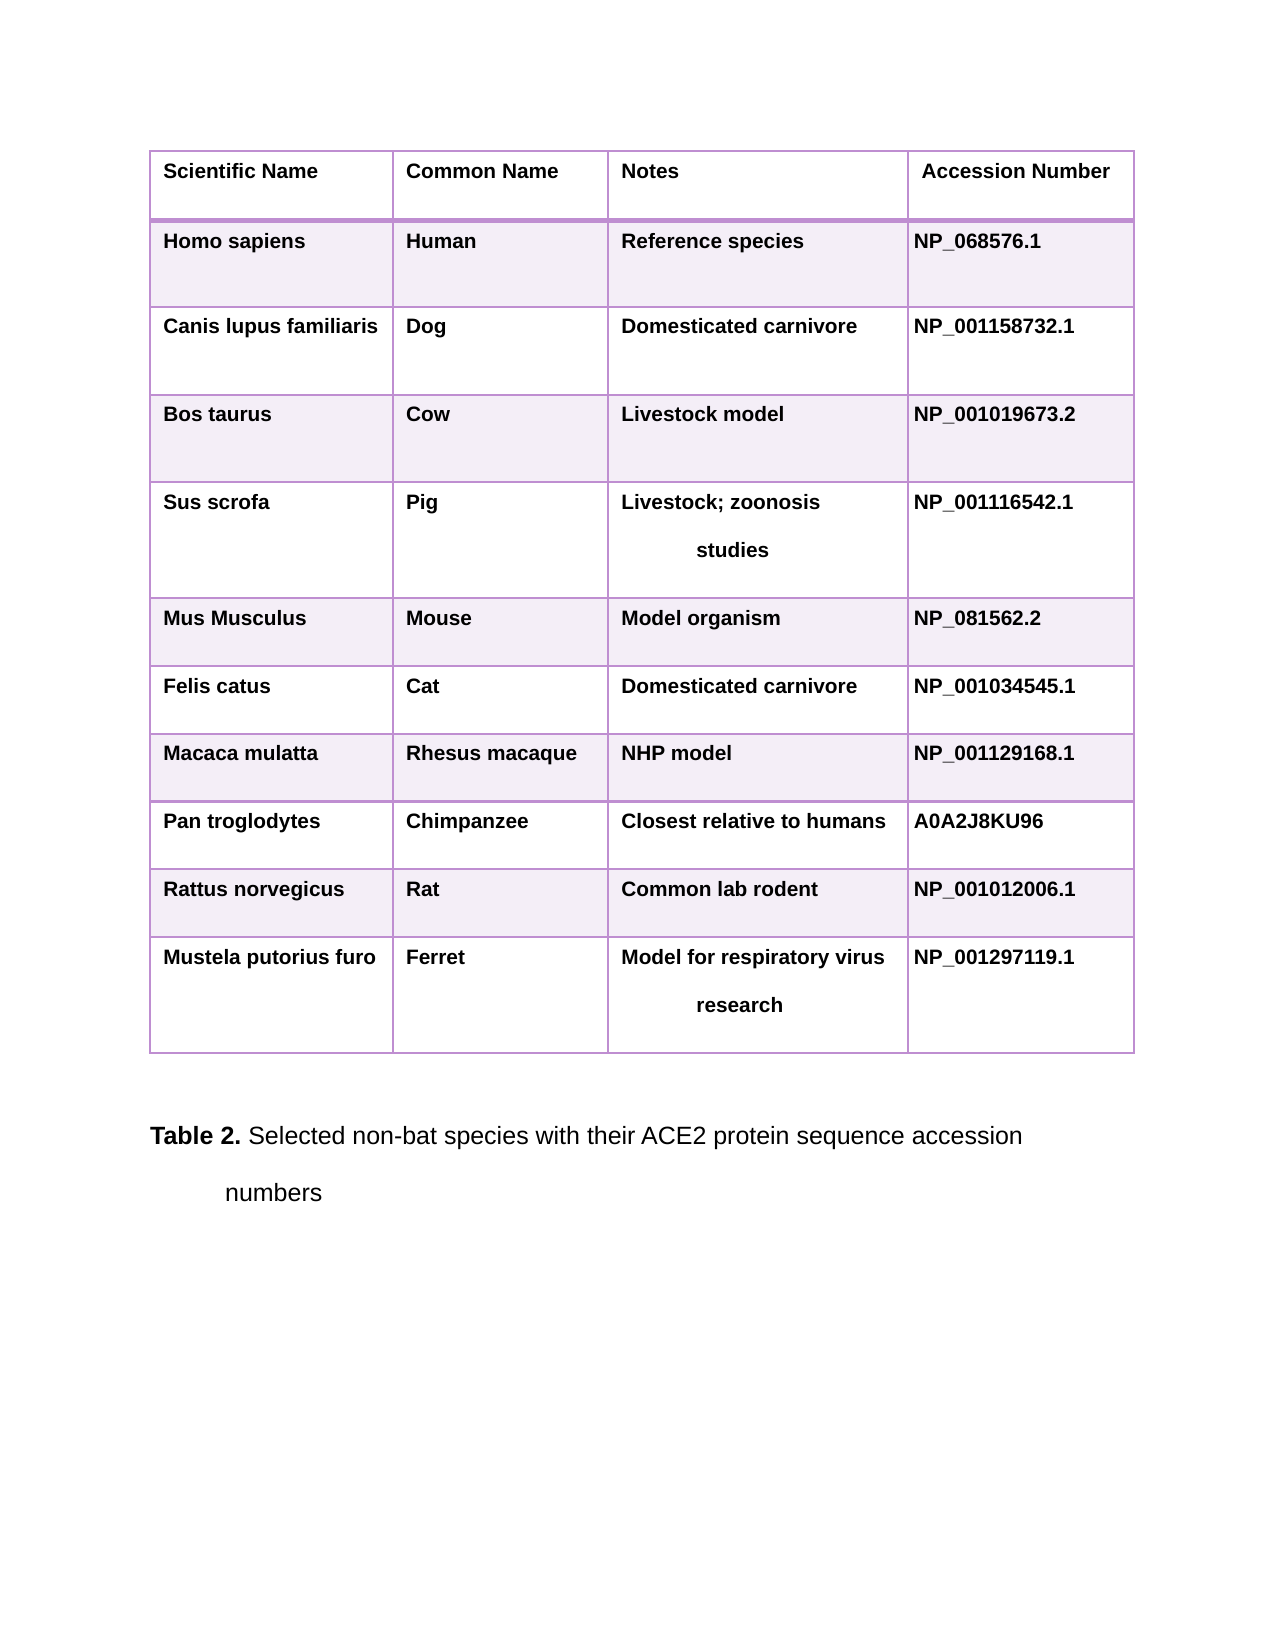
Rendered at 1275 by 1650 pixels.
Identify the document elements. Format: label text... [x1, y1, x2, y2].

table_cell NP_001129168.1 [909, 735, 1133, 800]
table_cell Domesticated carnivore [609, 667, 907, 733]
table_cell Felis catus [151, 667, 392, 733]
table_cell Rhesus macaque [394, 735, 607, 800]
table_cell A0A2J8KU96 [909, 803, 1133, 868]
table_cell Common lab rodent [609, 870, 907, 936]
table_cell NP_001158732.1 [909, 308, 1133, 393]
table_cell NP_081562.2 [909, 599, 1133, 665]
table_cell NP_001034545.1 [909, 667, 1133, 733]
table_cell Bos taurus [151, 396, 392, 481]
table_cell Livestock; zoonosis studies [609, 483, 907, 597]
table_cell Macaca mulatta [151, 735, 392, 800]
table_cell Ferret [394, 938, 607, 1052]
text Table 2. Selected non-bat species with their ACE2 protein sequence accession numbers [150, 1121, 1125, 1207]
table_cell Rat [394, 870, 607, 936]
table_cell Pig [394, 483, 607, 597]
table_header Accession Number [909, 152, 1133, 218]
table_cell Reference species [609, 223, 907, 306]
table_cell Model for respiratory virus research [609, 938, 907, 1052]
table_cell Domesticated carnivore [609, 308, 907, 393]
table_header Notes [609, 152, 907, 218]
table_header Common Name [394, 152, 607, 218]
table_cell Rattus norvegicus [151, 870, 392, 936]
table_cell NHP model [609, 735, 907, 800]
table_cell Human [394, 223, 607, 306]
table_cell Cat [394, 667, 607, 733]
table_cell Sus scrofa [151, 483, 392, 597]
table_cell Closest relative to humans [609, 803, 907, 868]
table_cell Cow [394, 396, 607, 481]
table_cell NP_001297119.1 [909, 938, 1133, 1052]
table_cell Chimpanzee [394, 803, 607, 868]
table_cell Canis lupus familiaris [151, 308, 392, 393]
table_cell Homo sapiens [151, 223, 392, 306]
table_header Scientific Name [151, 152, 392, 218]
table_cell Mus Musculus [151, 599, 392, 665]
table_cell Model organism [609, 599, 907, 665]
table_cell Dog [394, 308, 607, 393]
table_cell NP_001019673.2 [909, 396, 1133, 481]
table_cell Pan troglodytes [151, 803, 392, 868]
table_cell Livestock model [609, 396, 907, 481]
table_cell NP_001116542.1 [909, 483, 1133, 597]
table_cell Mustela putorius furo [151, 938, 392, 1052]
table_cell Mouse [394, 599, 607, 665]
table_cell NP_068576.1 [909, 223, 1133, 306]
table_cell NP_001012006.1 [909, 870, 1133, 936]
